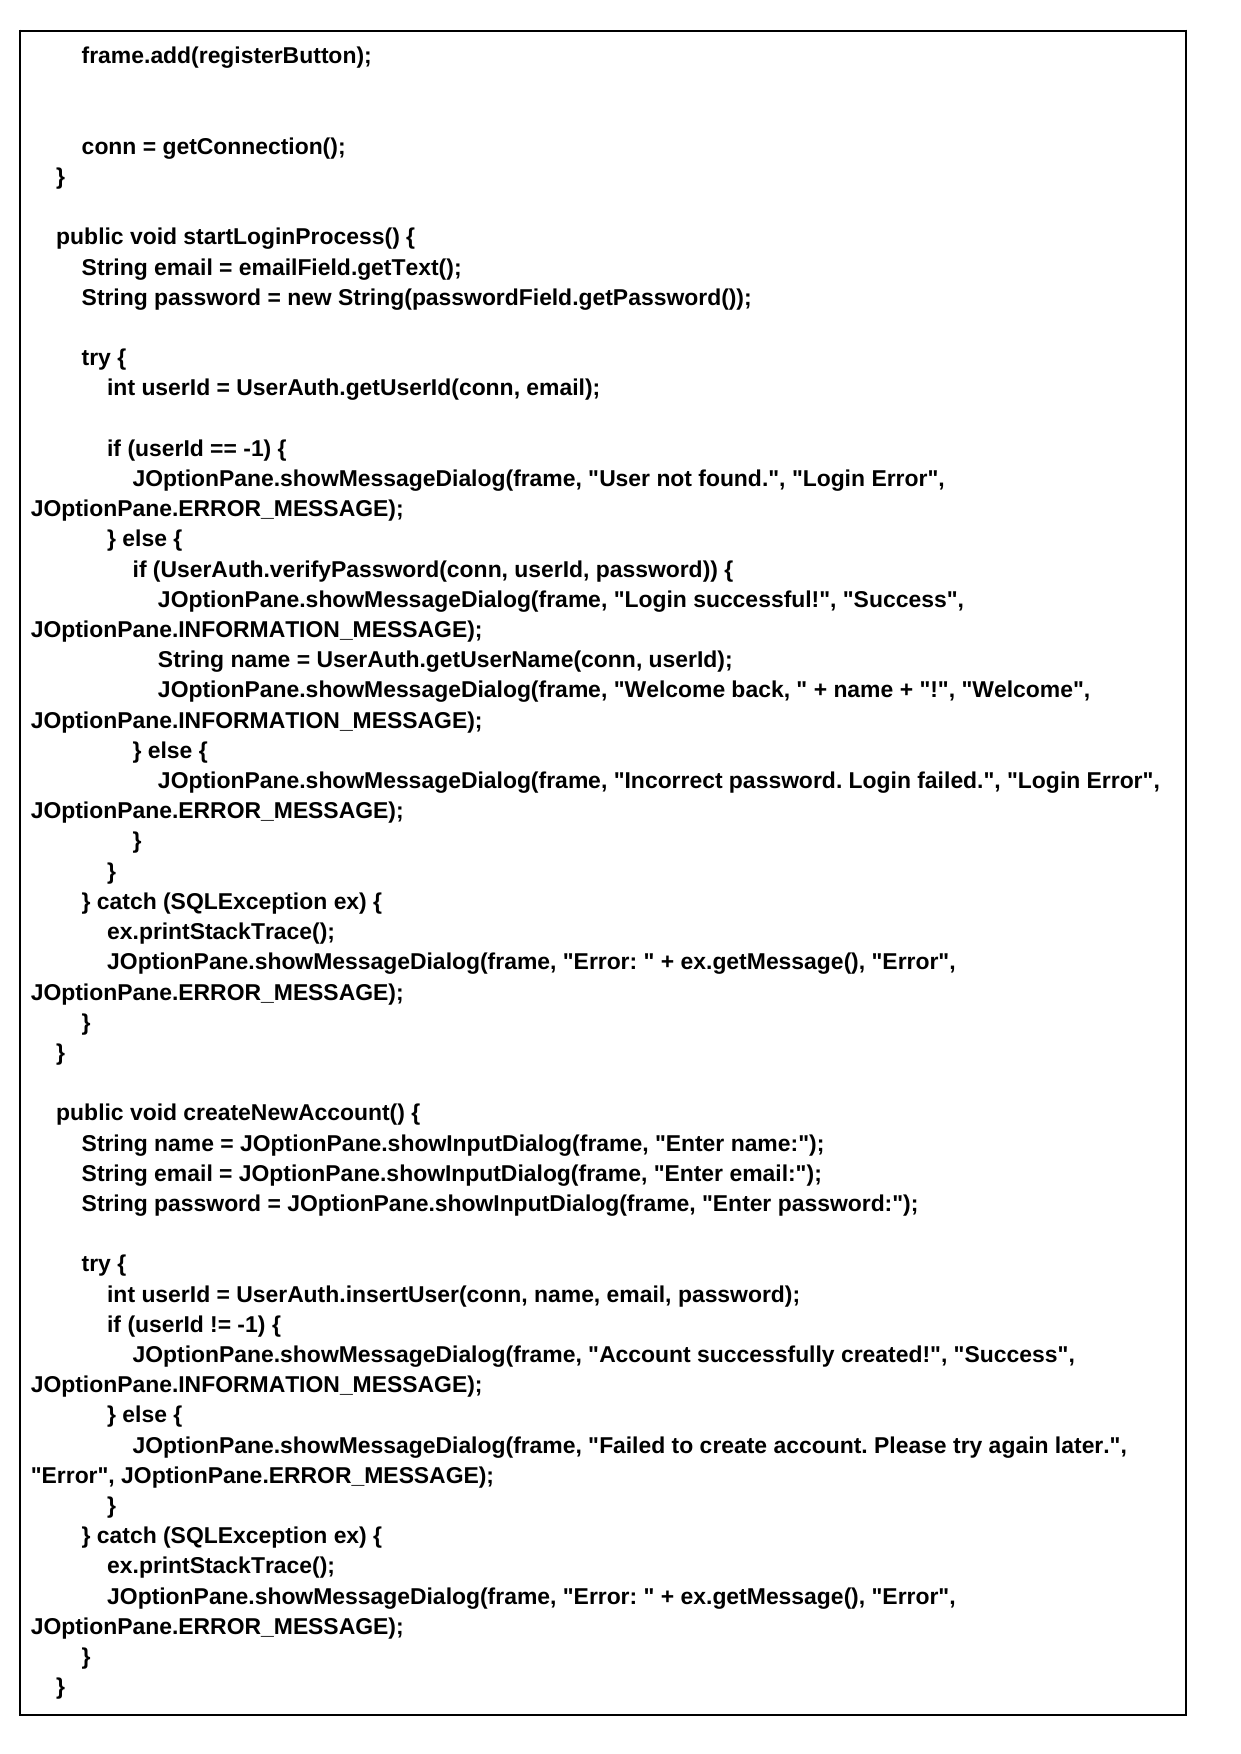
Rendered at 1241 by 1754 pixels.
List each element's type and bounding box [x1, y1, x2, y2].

table_header [21, 32, 1185, 1714]
